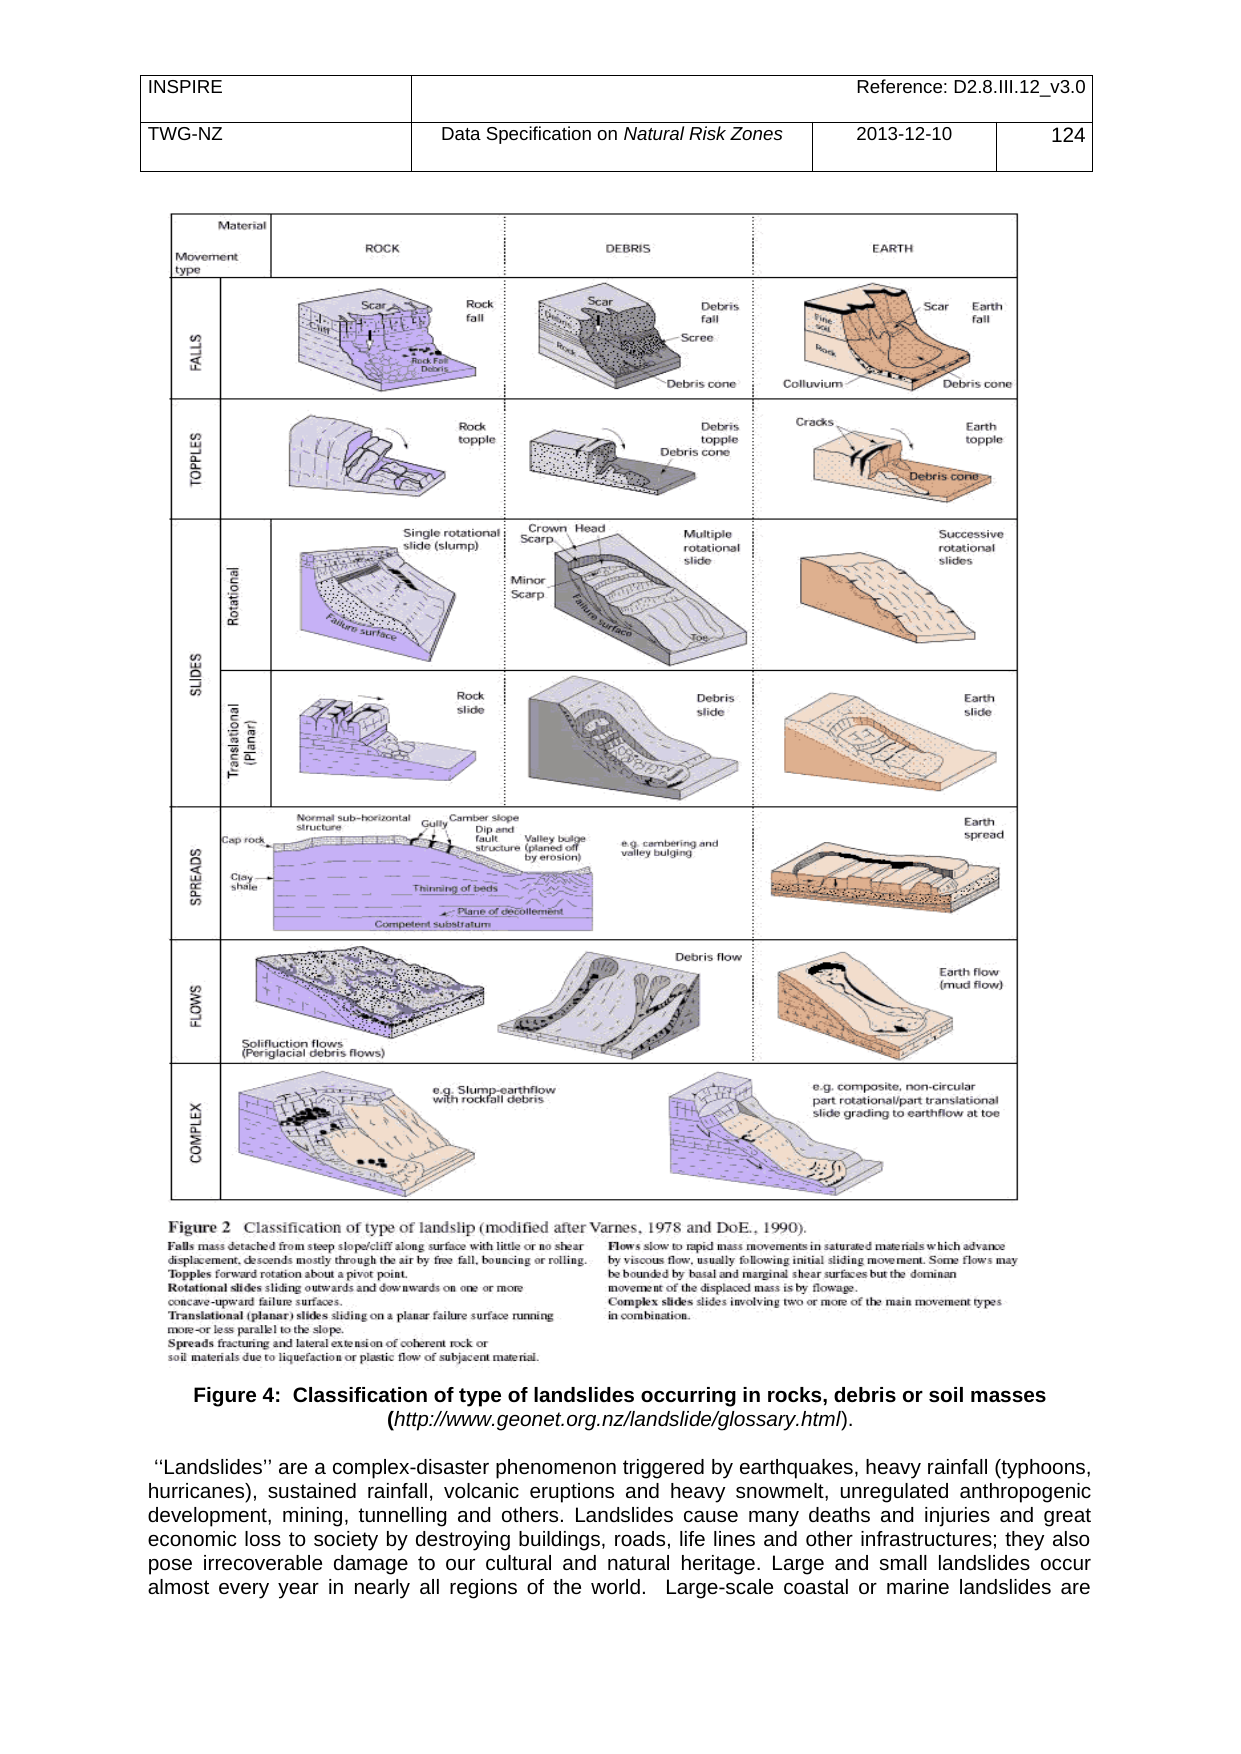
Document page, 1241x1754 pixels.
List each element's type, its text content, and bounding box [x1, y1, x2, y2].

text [148, 1455, 1092, 1599]
text Figure 4: Classification of type of landslides occurring in rocks, debris or soil masses (http://www.geonet.org.nz/landslide/glossary.html). [148, 1383, 1092, 1431]
picture [147, 195, 1046, 1383]
